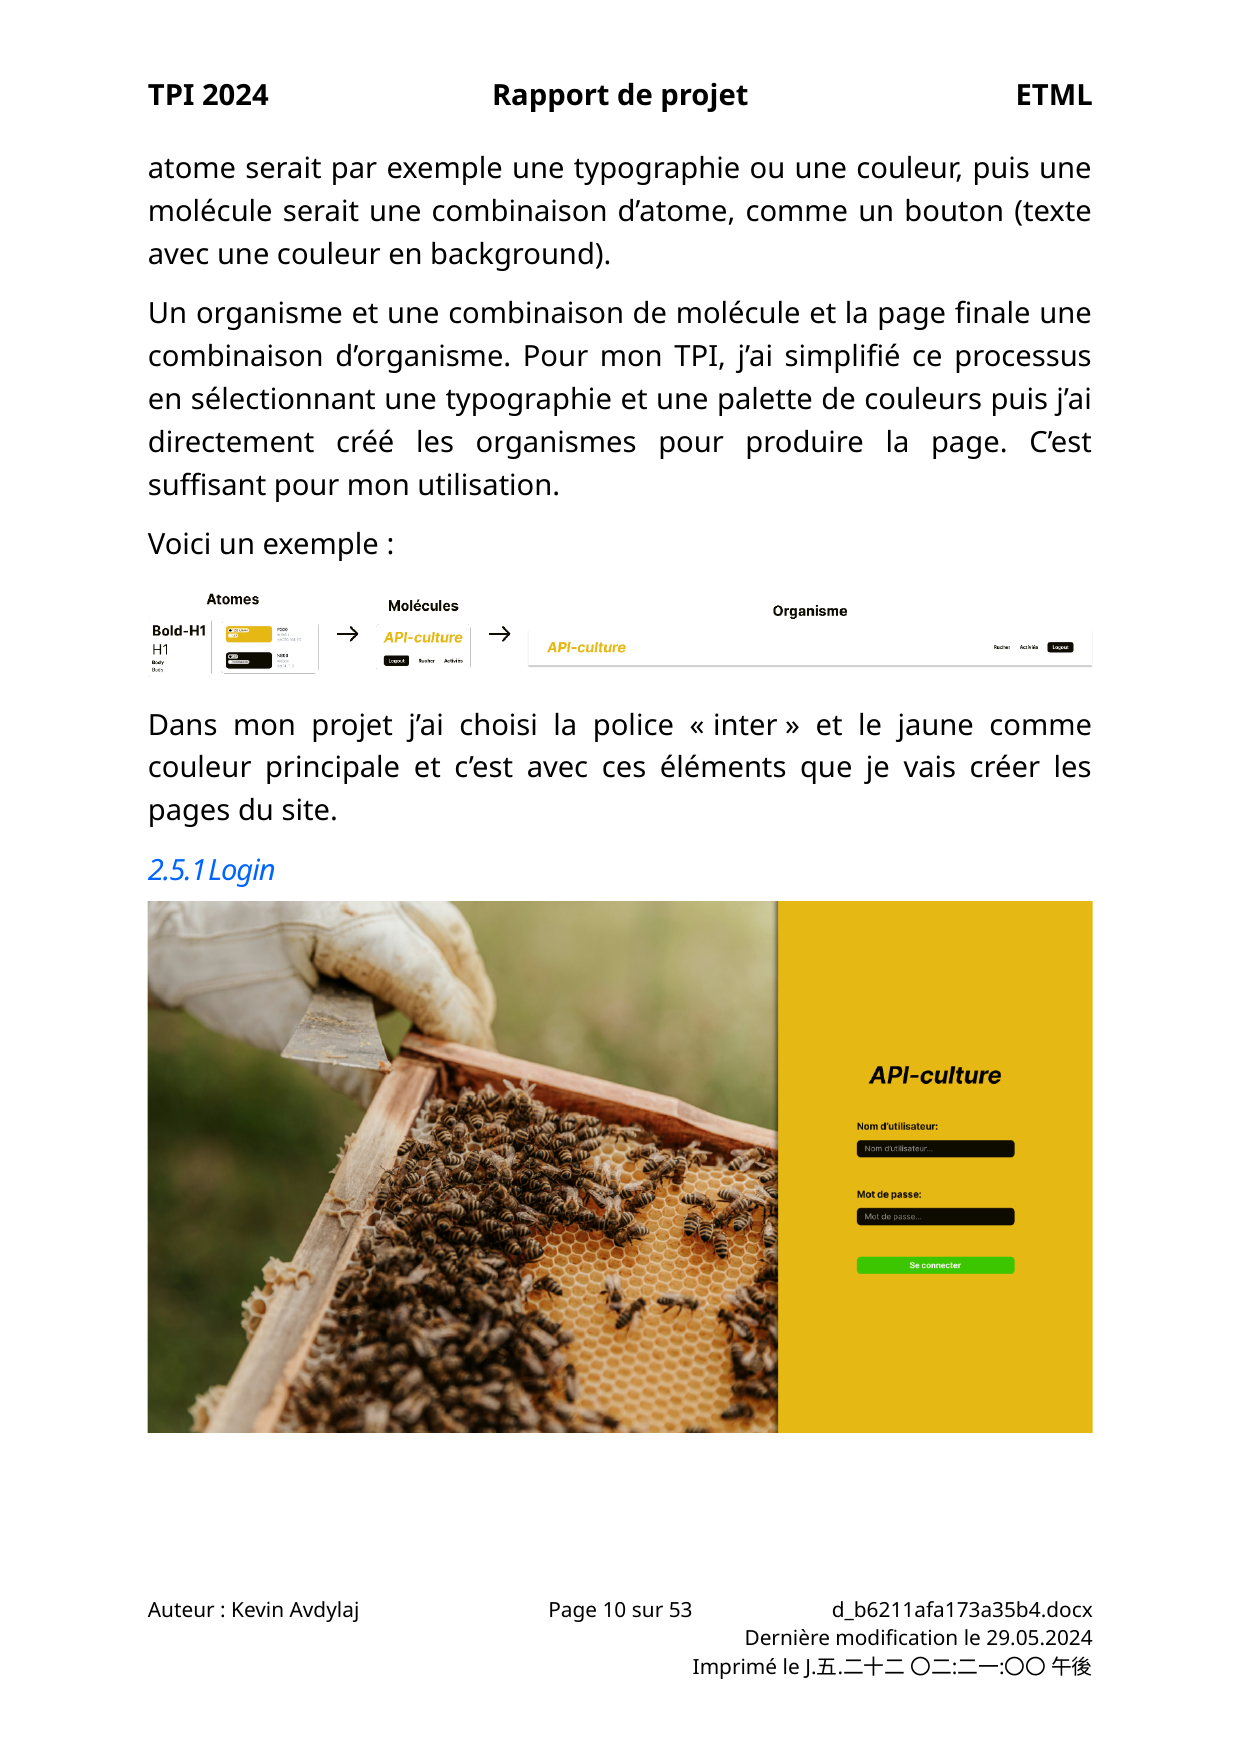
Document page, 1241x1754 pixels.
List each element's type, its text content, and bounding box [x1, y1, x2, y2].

picture [147, 582, 1093, 685]
text Un organisme et une combinaison de molécule et la page finale une combinaison d’organisme. Pour mon TPI, j’ai simplifié ce processus en sélectionnant une typographie et une palette de couleurs puis j’ai directement créé les organismes pour produire la page. C’est suffisant pour mon utilisation. [148, 293, 1093, 504]
text Dans mon projet j’ai choisi la police « inter » et le jaune comme couleur principale et c’est avec ces éléments que je vais créer les pages du site. [148, 704, 1093, 829]
picture [147, 901, 1093, 1433]
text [148, 148, 1093, 273]
subtitle Login [148, 849, 1093, 889]
text Voici un exemple : [148, 523, 1093, 563]
